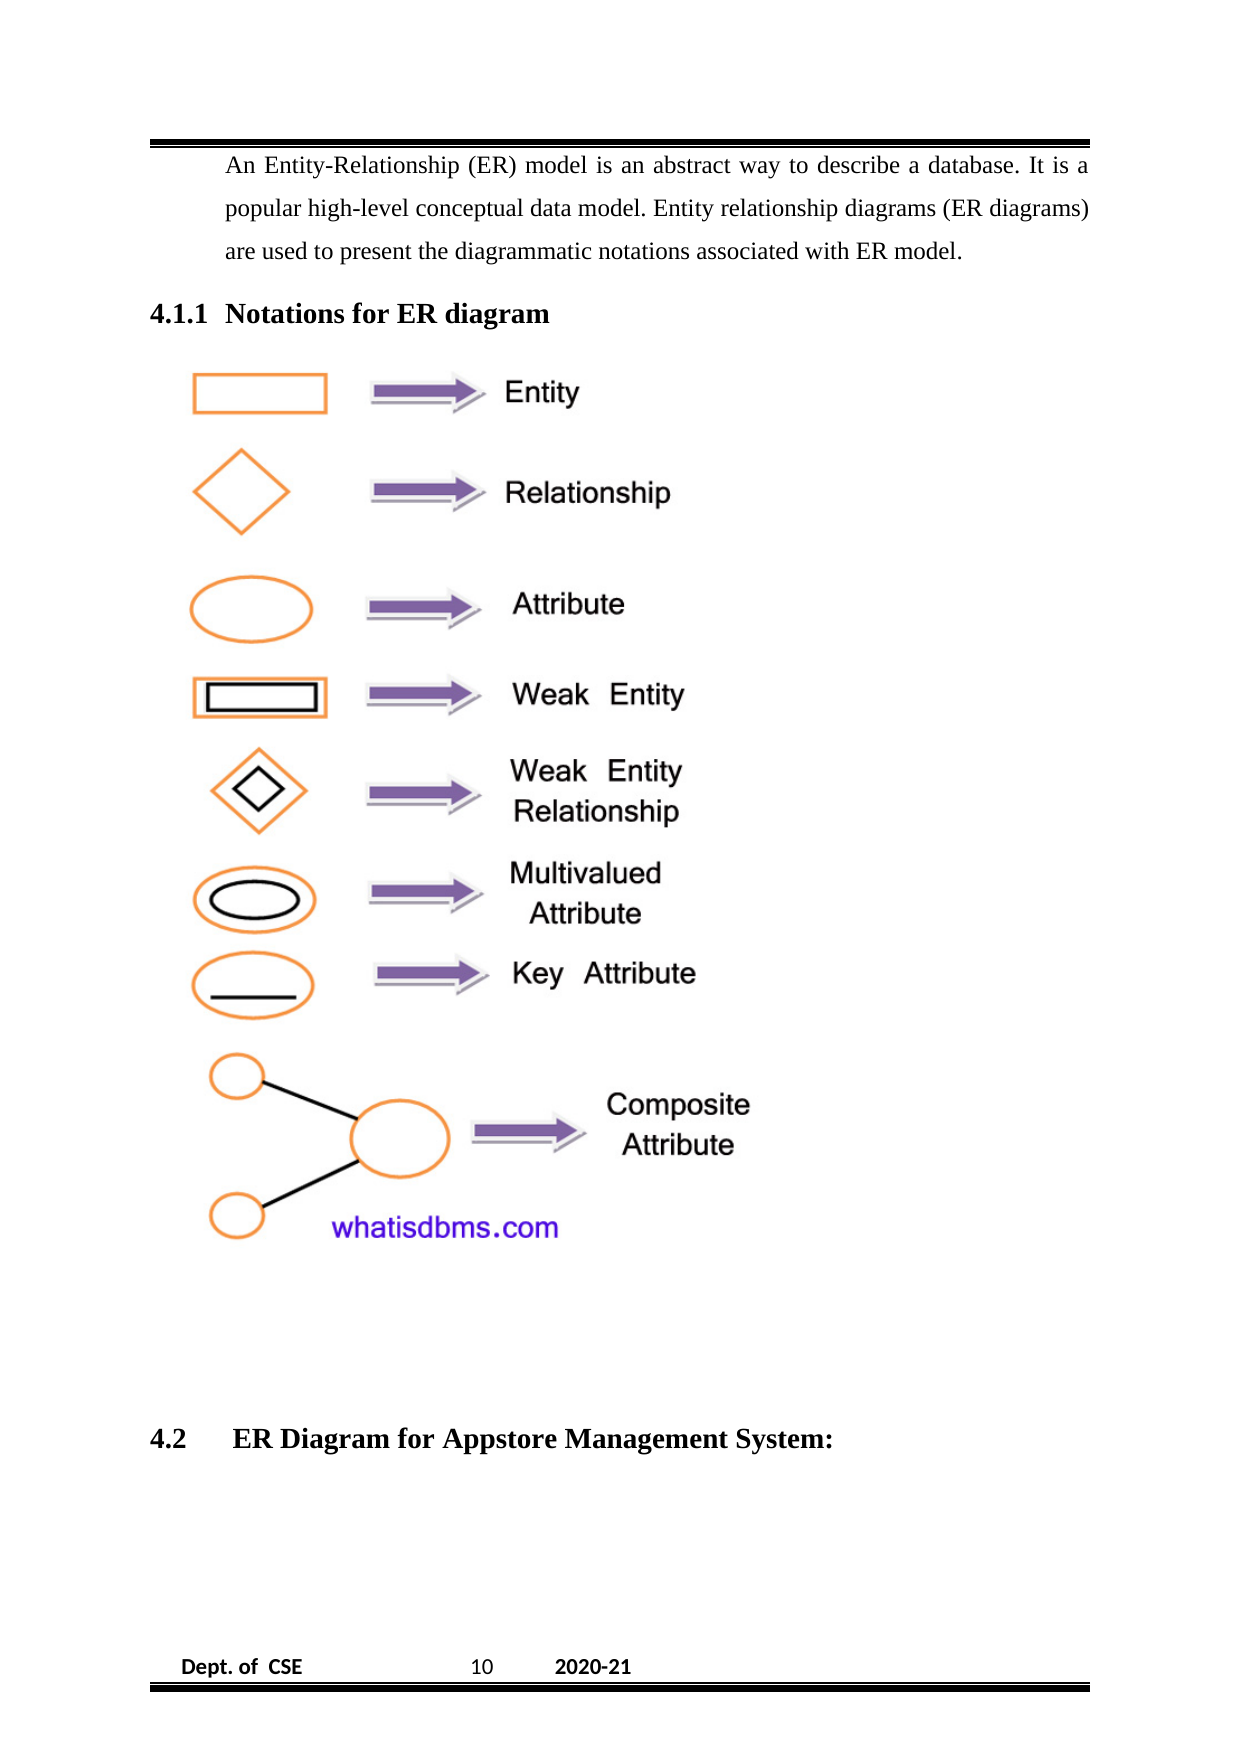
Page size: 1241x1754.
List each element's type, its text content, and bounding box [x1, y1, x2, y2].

picture [150, 363, 765, 1257]
text 4.2 ER Diagram for Appstore Management System: [150, 1421, 1090, 1455]
text 4.1.1 Notations for ER diagram [150, 296, 1090, 329]
text An Entity-Relationship (ER) model is an abstract way to describe a database. It is a popular high-level conceptual data model. Entity relationship diagrams (ER diagrams) are used to present the diagrammatic notations associated with ER model. [225, 150, 1090, 265]
